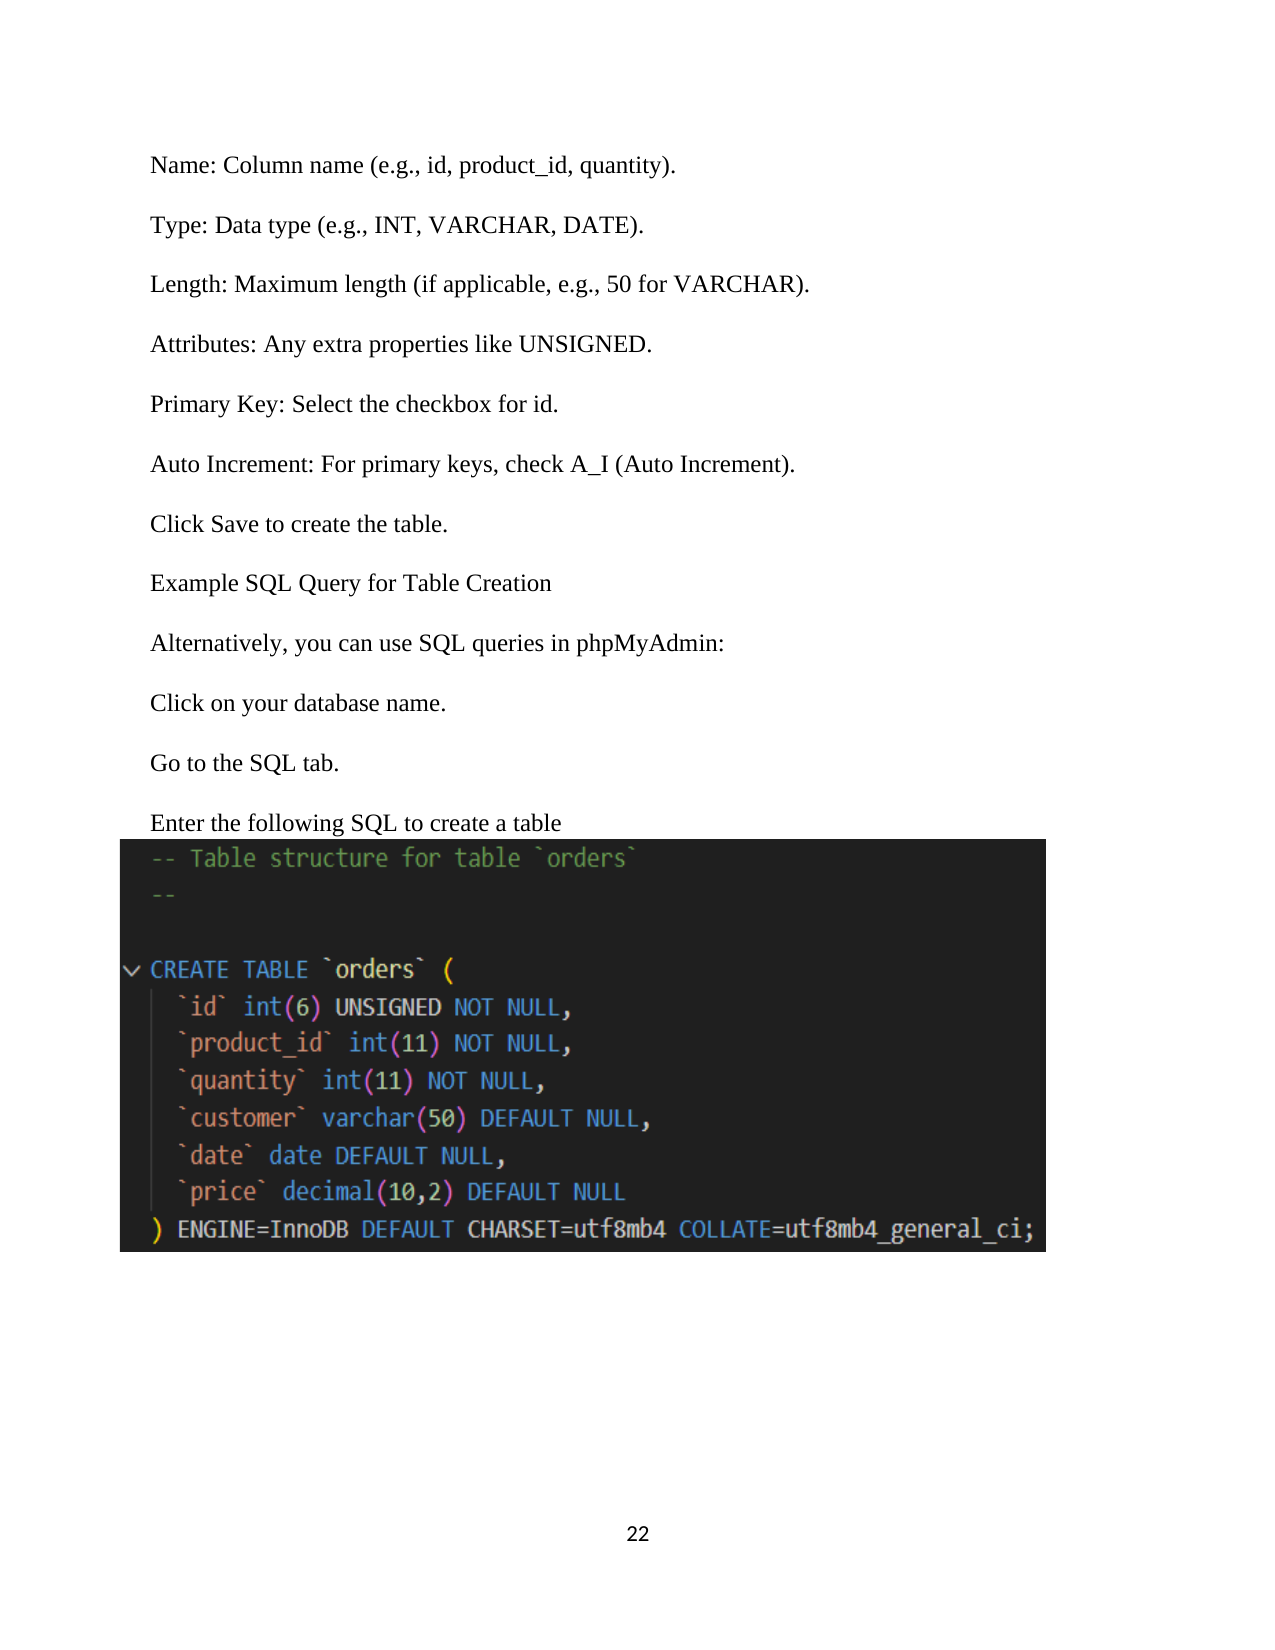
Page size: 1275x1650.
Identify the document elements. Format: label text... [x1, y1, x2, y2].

text Click Save to create the table. [150, 509, 1125, 537]
text Length: Maximum length (if applicable, e.g., 50 for VARCHAR). [150, 269, 1125, 298]
text Alternatively, you can use SQL queries in phpMyAdmin: [150, 628, 1125, 657]
text Primary Key: Select the checkbox for id. [150, 389, 1125, 418]
text Click on your database name. [150, 688, 1125, 717]
text Go to the SQL tab. [150, 748, 1125, 777]
text Example SQL Query for Table Creation [150, 568, 1125, 597]
text Type: Data type (e.g., INT, VARCHAR, DATE). [150, 210, 1125, 238]
text Attributes: Any extra properties like UNSIGNED. [150, 329, 1125, 358]
text Name: Column name (e.g., id, product_id, quantity). [150, 150, 1125, 179]
text Enter the following SQL to create a table [150, 808, 1125, 836]
text Auto Increment: For primary keys, check A_I (Auto Increment). [150, 449, 1125, 478]
picture [119, 839, 1046, 1252]
